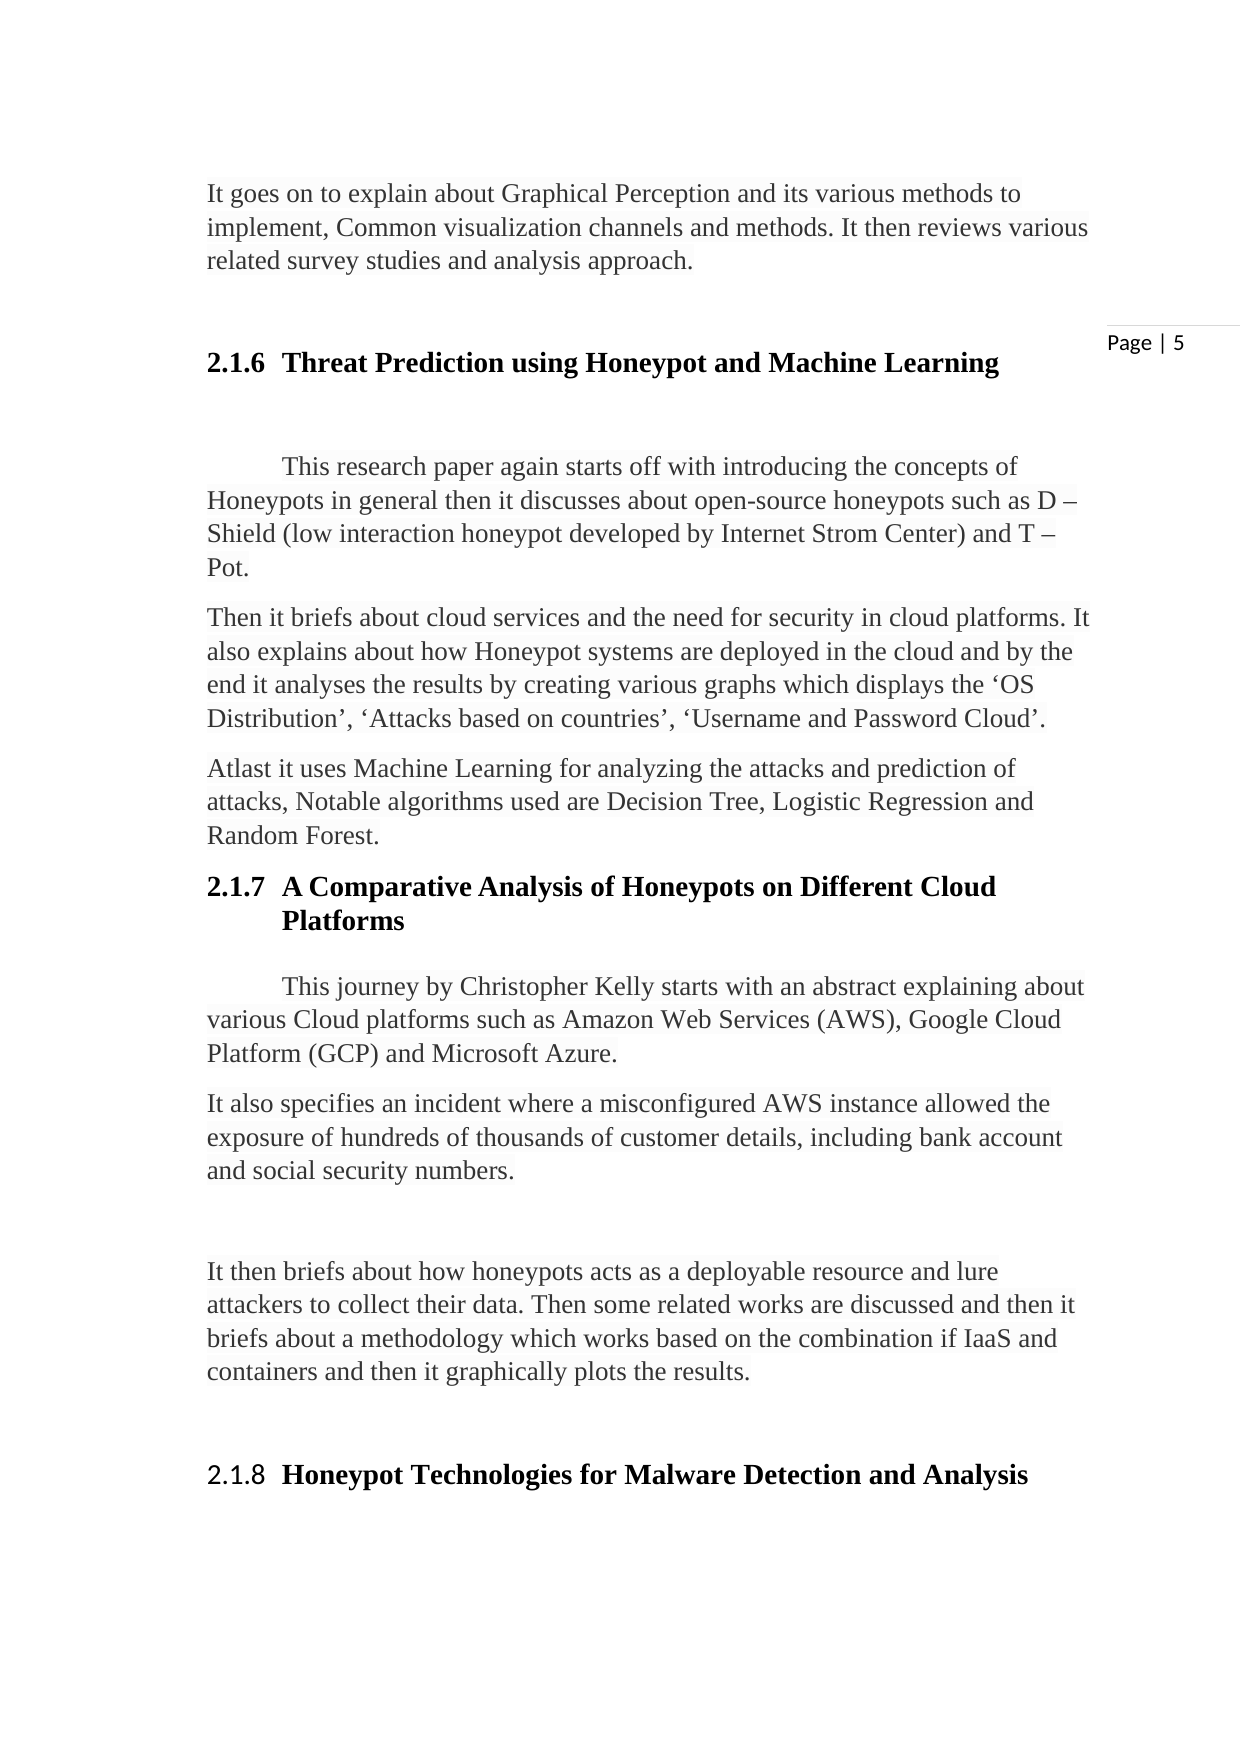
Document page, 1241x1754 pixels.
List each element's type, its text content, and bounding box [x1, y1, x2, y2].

text This journey by Christopher Kelly starts with an abstract explaining about various Cloud platforms such as Amazon Web Services (AWS), Google Cloud Platform (GCP) and Microsoft Azure. [207, 970, 1093, 1068]
list Threat Prediction using Honeypot and Machine Learning [207, 345, 1093, 378]
text It also specifies an incident where a misconfigured AWS instance allowed the exposure of hundreds of thousands of customer details, including bank account and social security numbers. [207, 1087, 1093, 1185]
subtitle A Comparative Analysis of Honeypots on Different Cloud Platforms [207, 869, 1093, 936]
text This research paper again starts off with introducing the concepts of Honeypots in general then it discusses about open-source honeypots such as D – Shield (low interaction honeypot developed by Internet Strom Center) and T – Pot. [207, 450, 1093, 582]
list Honeypot Technologies for Malware Detection and Analysis [207, 1456, 1093, 1491]
text Atlast it uses Machine Learning for analyzing the attacks and prediction of attacks, Notable algorithms used are Decision Tree, Logistic Regression and Random Forest. [207, 752, 1093, 850]
text It goes on to explain about Graphical Perception and its various methods to implement, Common visualization channels and methods. It then reviews various related survey studies and analysis approach. [207, 177, 1093, 275]
text Then it briefs about cloud services and the need for security in cloud platforms. It also explains about how Honeypot systems are deployed in the cloud and by the end it analyses the results by creating various graphs which displays the ‘OS Distribution’, ‘Attacks based on countries’, ‘Username and Password Cloud’. [207, 601, 1093, 733]
text It then briefs about how honeypots acts as a deployable resource and lure attackers to collect their data. Then some related works are discussed and then it briefs about a methodology which works based on the combination if IaaS and containers and then it graphically plots the results. [207, 1255, 1093, 1386]
